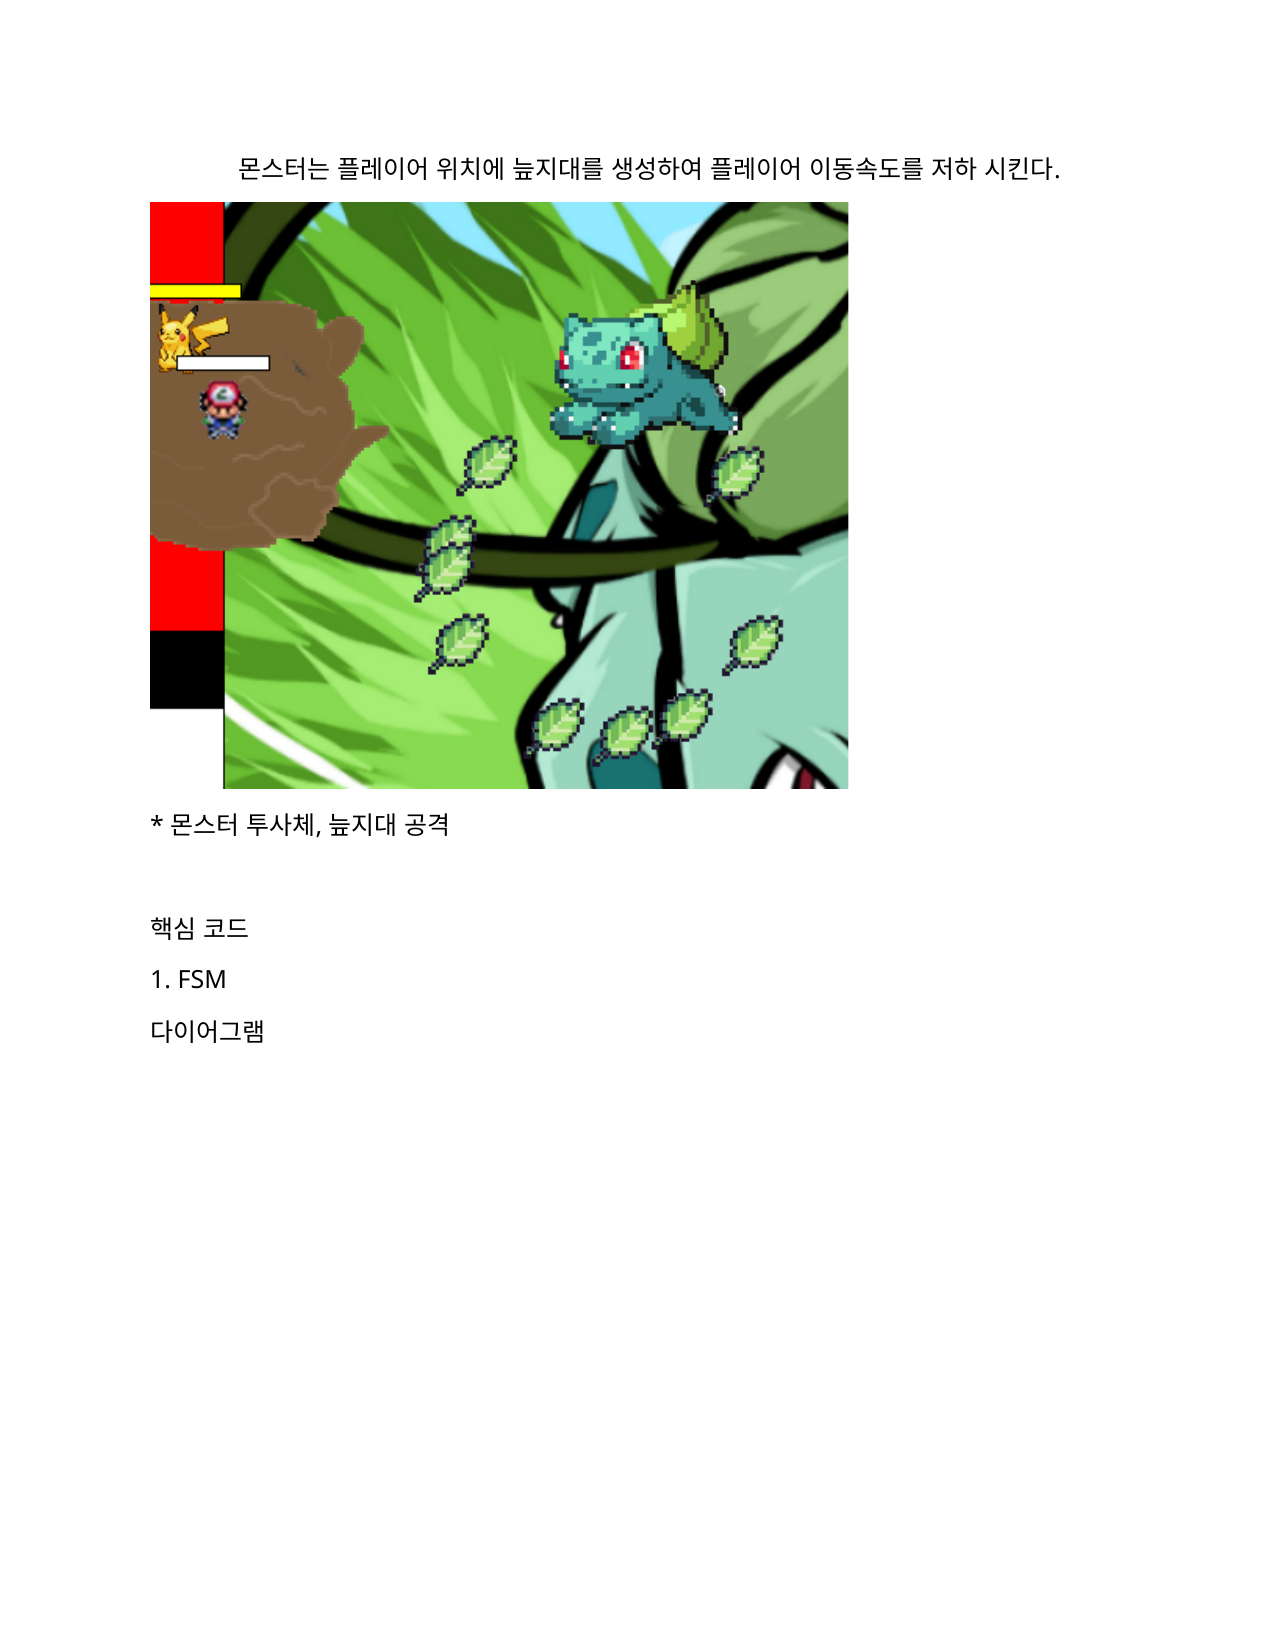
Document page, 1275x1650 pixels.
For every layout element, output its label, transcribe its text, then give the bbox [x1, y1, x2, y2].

text 다이어그램 [150, 1013, 1125, 1049]
text 1. FSM [150, 962, 1125, 996]
text 핵심 코드 [150, 909, 1125, 945]
picture [150, 202, 849, 789]
text 몬스터는 플레이어 위치에 늪지대를 생성하여 플레이어 이동속도를 저하 시킨다. [150, 150, 1125, 186]
text * 몬스터 투사체, 늪지대 공격 [150, 806, 1125, 842]
